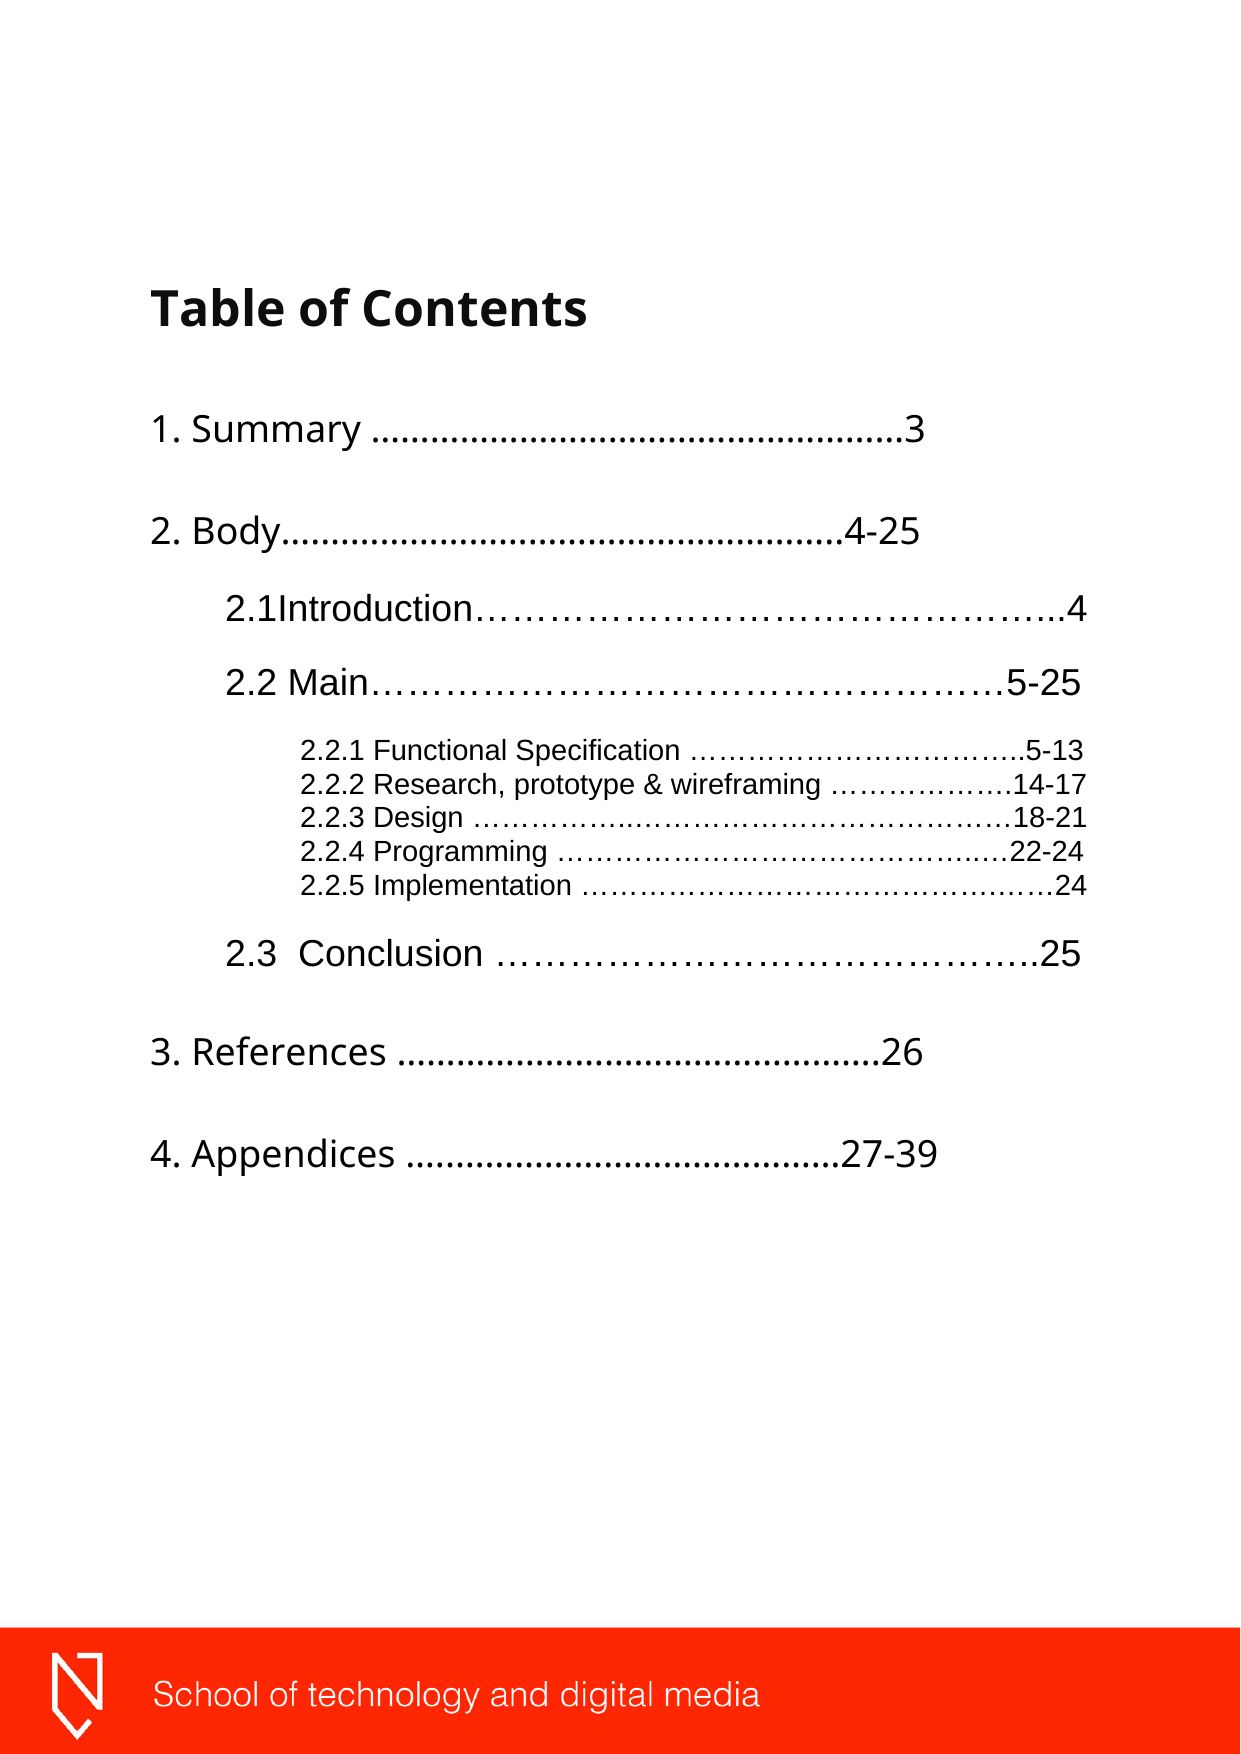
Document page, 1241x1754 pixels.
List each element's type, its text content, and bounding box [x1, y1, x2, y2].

text 2.2 Main……………………………………………5-25 [150, 660, 1090, 703]
text 2.3 Conclusion ……………………………………..25 [150, 932, 1090, 975]
text 2. Body….……………………………………………..4-25 [150, 504, 1090, 556]
text 4. Appendices …..…………………………………27-39 [150, 1128, 1090, 1179]
text 2.2.2 Research, prototype & wireframing ……………….14-17 [150, 767, 1090, 800]
picture [0, 1618, 1241, 1754]
text 2.1Introduction………………………………………...4 [150, 586, 1090, 629]
text 2.2.1 Functional Specification ……………………………..5-13 [225, 733, 1090, 767]
text 2.2.4 Programming ……………………………………..…22-24 [150, 834, 1090, 867]
text 3. References ………………………………………….26 [150, 1026, 1090, 1077]
text 2.2.5 Implementation …………………………………….……24 [150, 867, 1090, 901]
text 2.2.3 Design ……………..…………………………………18-21 [150, 800, 1090, 834]
text 1. Summary ………………………………………………3 [150, 402, 1090, 453]
subtitle Table of Contents [150, 273, 1090, 341]
